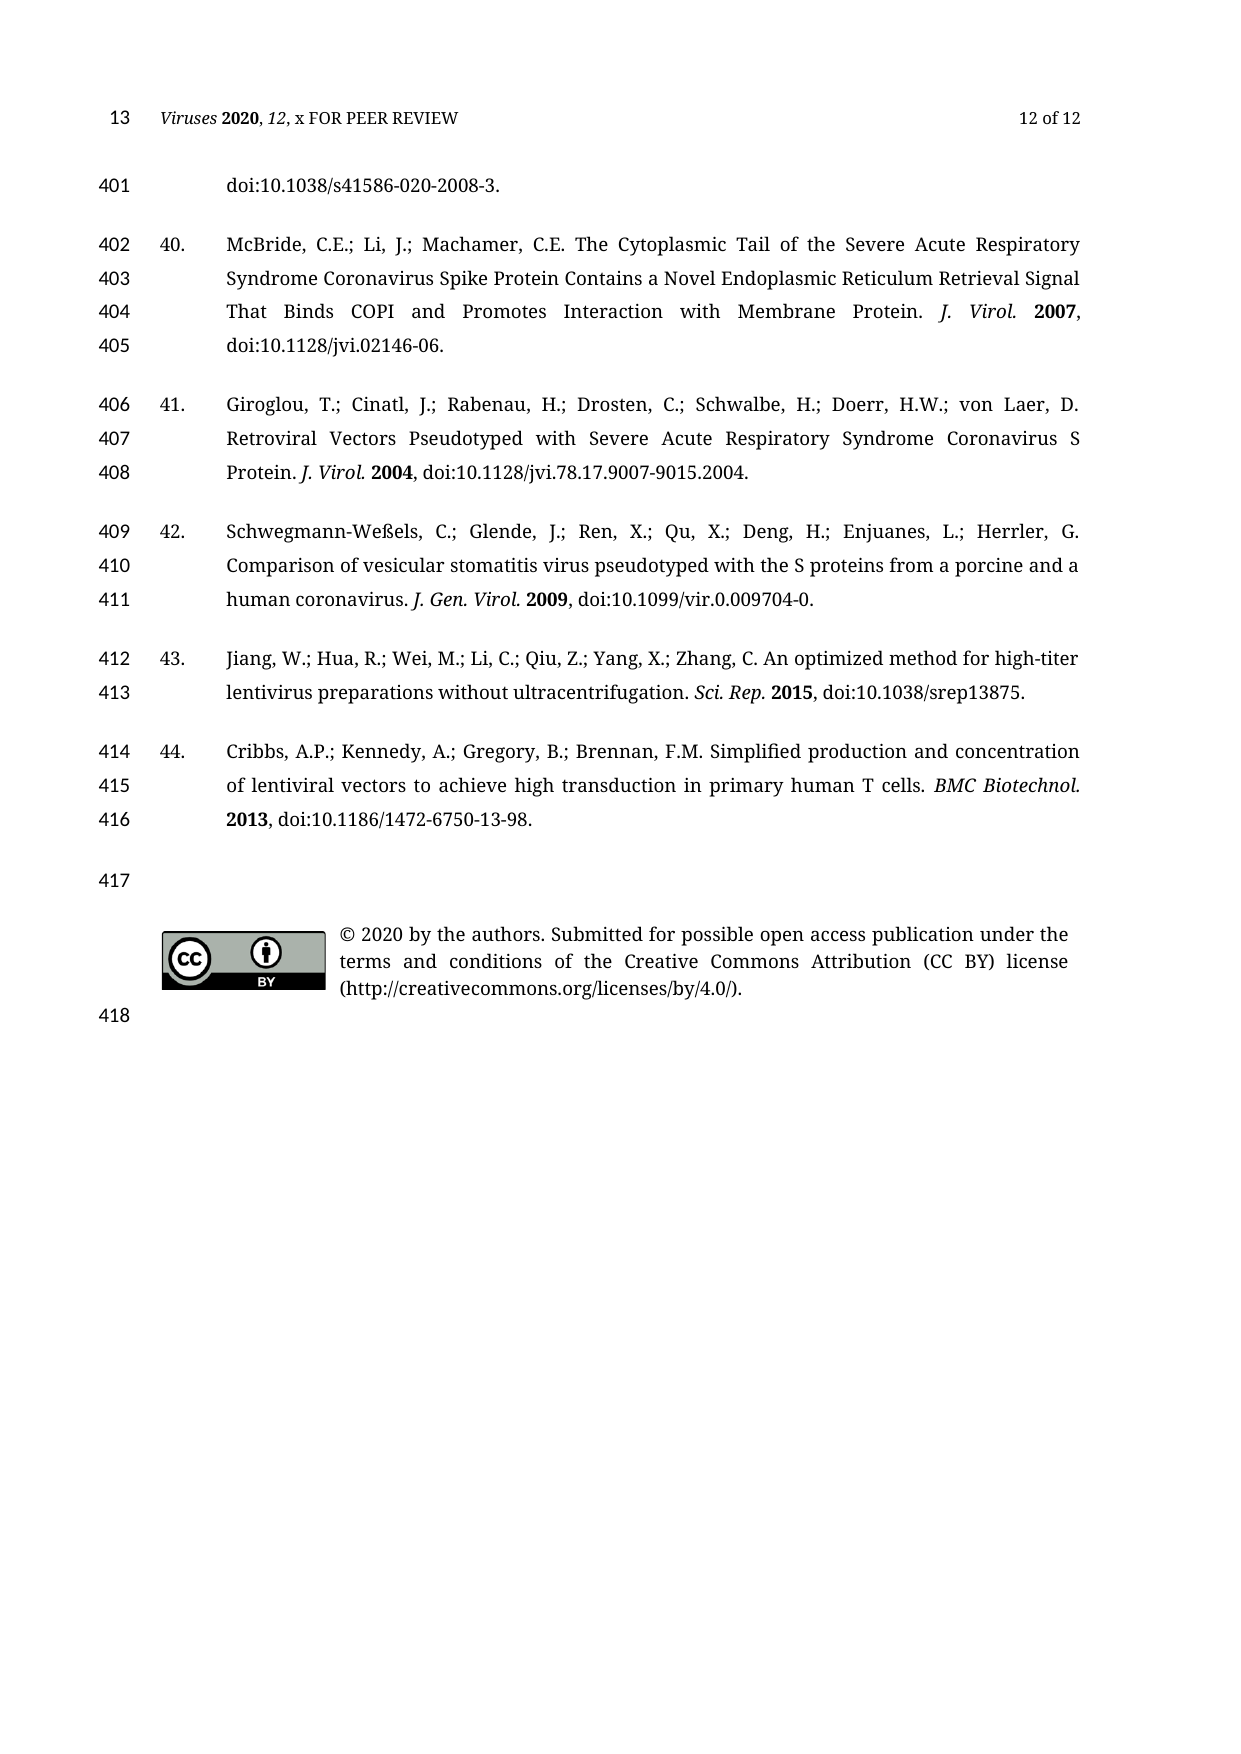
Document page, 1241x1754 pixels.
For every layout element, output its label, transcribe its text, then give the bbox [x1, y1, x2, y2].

picture [161, 931, 326, 990]
text 42. Schwegmann-Weßels, C.; Glende, J.; Ren, X.; Qu, X.; Deng, H.; Enjuanes, L.; Herrler, G. Comparison of vesicular stomatitis virus pseudotyped with the S proteins from a porcine and a human coronavirus. J. Gen. Virol. 2009, doi:10.1099/vir.0.009704-0. [159, 514, 1081, 616]
text 43. Jiang, W.; Hua, R.; Wei, M.; Li, C.; Qiu, Z.; Yang, X.; Zhang, C. An optimized method for high-titer lentivirus preparations without ultracentrifugation. Sci. Rep. 2015, doi:10.1038/srep13875. [159, 641, 1081, 709]
table_header [160, 920, 337, 1001]
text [159, 168, 1081, 202]
text 44. Cribbs, A.P.; Kennedy, A.; Gregory, B.; Brennan, F.M. Simplified production and concentration of lentiviral vectors to achieve high transduction in primary human T cells. BMC Biotechnol. 2013, doi:10.1186/1472-6750-13-98. [159, 734, 1081, 836]
text 41. Giroglou, T.; Cinatl, J.; Rabenau, H.; Drosten, C.; Schwalbe, H.; Doerr, H.W.; von Laer, D. Retroviral Vectors Pseudotyped with Severe Acute Respiratory Syndrome Coronavirus S Protein. J. Virol. 2004, doi:10.1128/jvi.78.17.9007-9015.2004. [159, 387, 1081, 489]
table_header © 2020 by the authors. Submitted for possible open access publication under the terms and conditions of the Creative Commons Attribution (CC BY) license (http://creativecommons.org/licenses/by/4.0/). [337, 920, 1081, 1001]
text 40. McBride, C.E.; Li, J.; Machamer, C.E. The Cytoplasmic Tail of the Severe Acute Respiratory Syndrome Coronavirus Spike Protein Contains a Novel Endoplasmic Reticulum Retrieval Signal That Binds COPI and Promotes Interaction with Membrane Protein. J. Virol. 2007, doi:10.1128/jvi.02146-06. [159, 227, 1081, 362]
